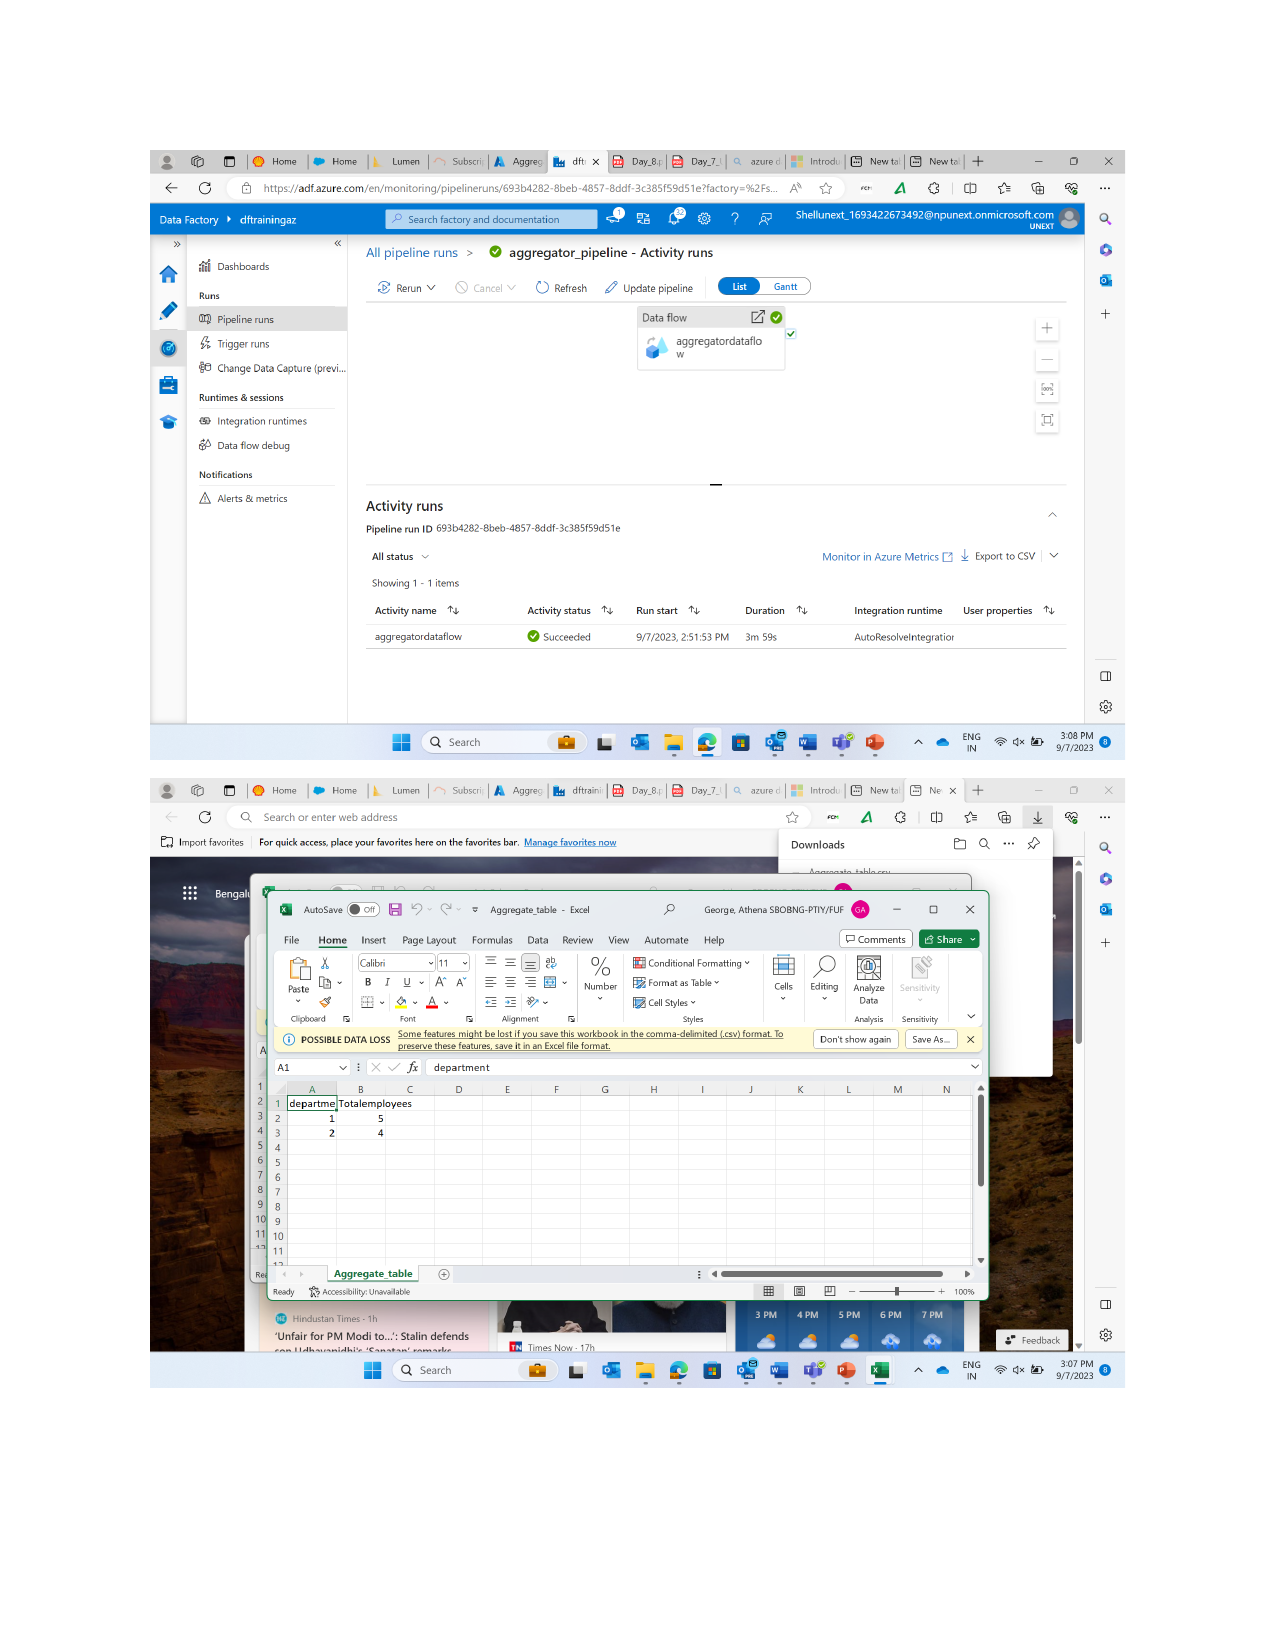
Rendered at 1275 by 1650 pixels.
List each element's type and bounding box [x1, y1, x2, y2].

picture [150, 778, 1125, 1388]
picture [150, 150, 1125, 760]
